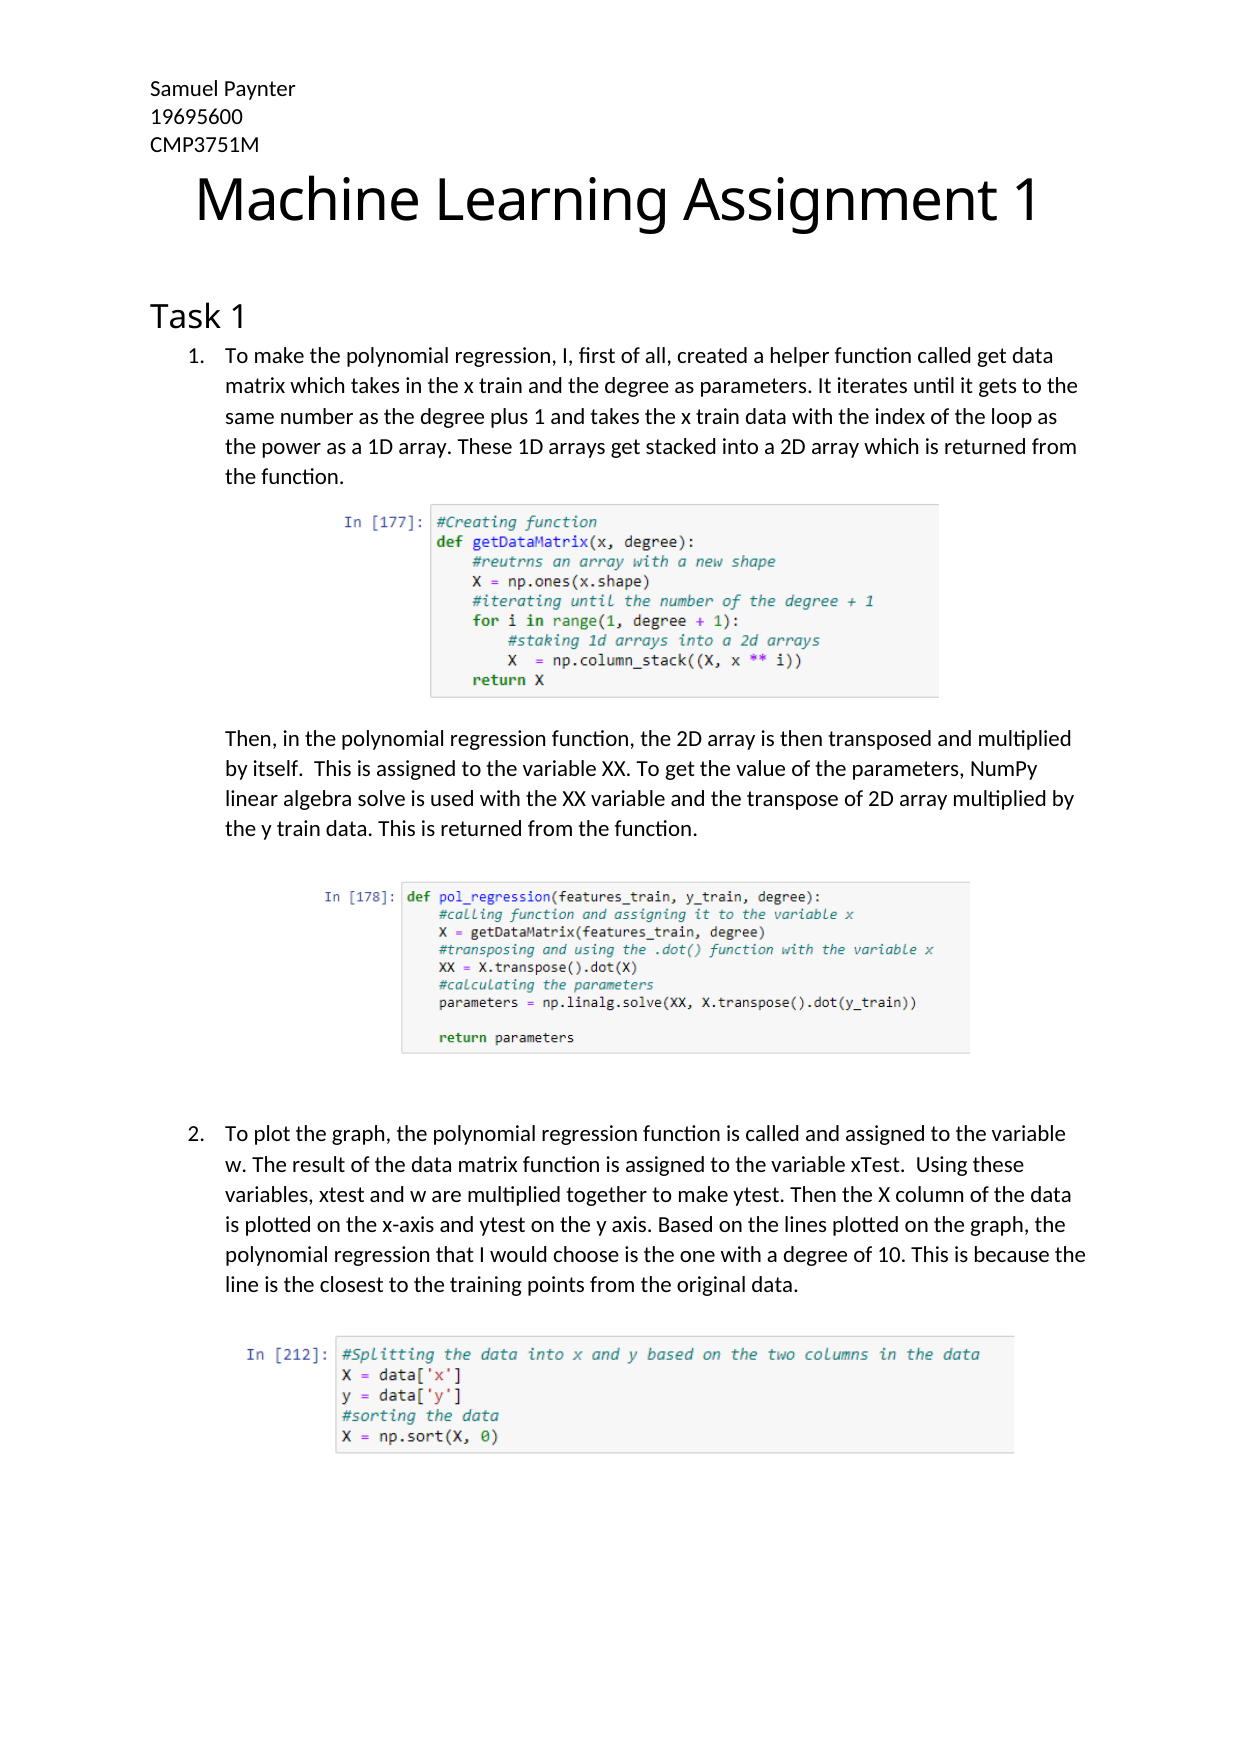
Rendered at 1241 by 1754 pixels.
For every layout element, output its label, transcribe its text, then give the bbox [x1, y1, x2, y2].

list To plot the graph, the polynomial regression function is called and assigned to the variable w. The result of the data matrix function is assigned to the variable xTest. Using these variables, xtest and w are multiplied together to make ytest. Then the X column of the data is plotted on the x-axis and ytest on the y axis. Based on the lines plotted on the graph, the polynomial regression that I would choose is the one with a degree of 10. This is because the line is the closest to the training points from the original data. [187, 1119, 1090, 1299]
picture [312, 875, 971, 1058]
subtitle Task 1 [150, 292, 1090, 338]
list To make the polynomial regression, I, first of all, created a helper function called get data matrix which takes in the x train and the degree as parameters. It iterates until it gets to the same number as the degree plus 1 and takes the x train data with the index of the loop as the power as a 1D array. These 1D arrays get stacked into a 2D array which is returned from the function. [187, 341, 1090, 490]
picture [225, 1333, 1015, 1462]
picture [328, 497, 939, 701]
title Machine Learning Assignment 1 [150, 158, 1090, 237]
list Then, in the polynomial regression function, the 2D array is then transposed and multiplied by itself. This is assigned to the variable XX. To get the value of the parameters, NumPy linear algebra solve is used with the XX variable and the transpose of 2D array multiplied by the y train data. This is returned from the function. [225, 724, 1090, 842]
